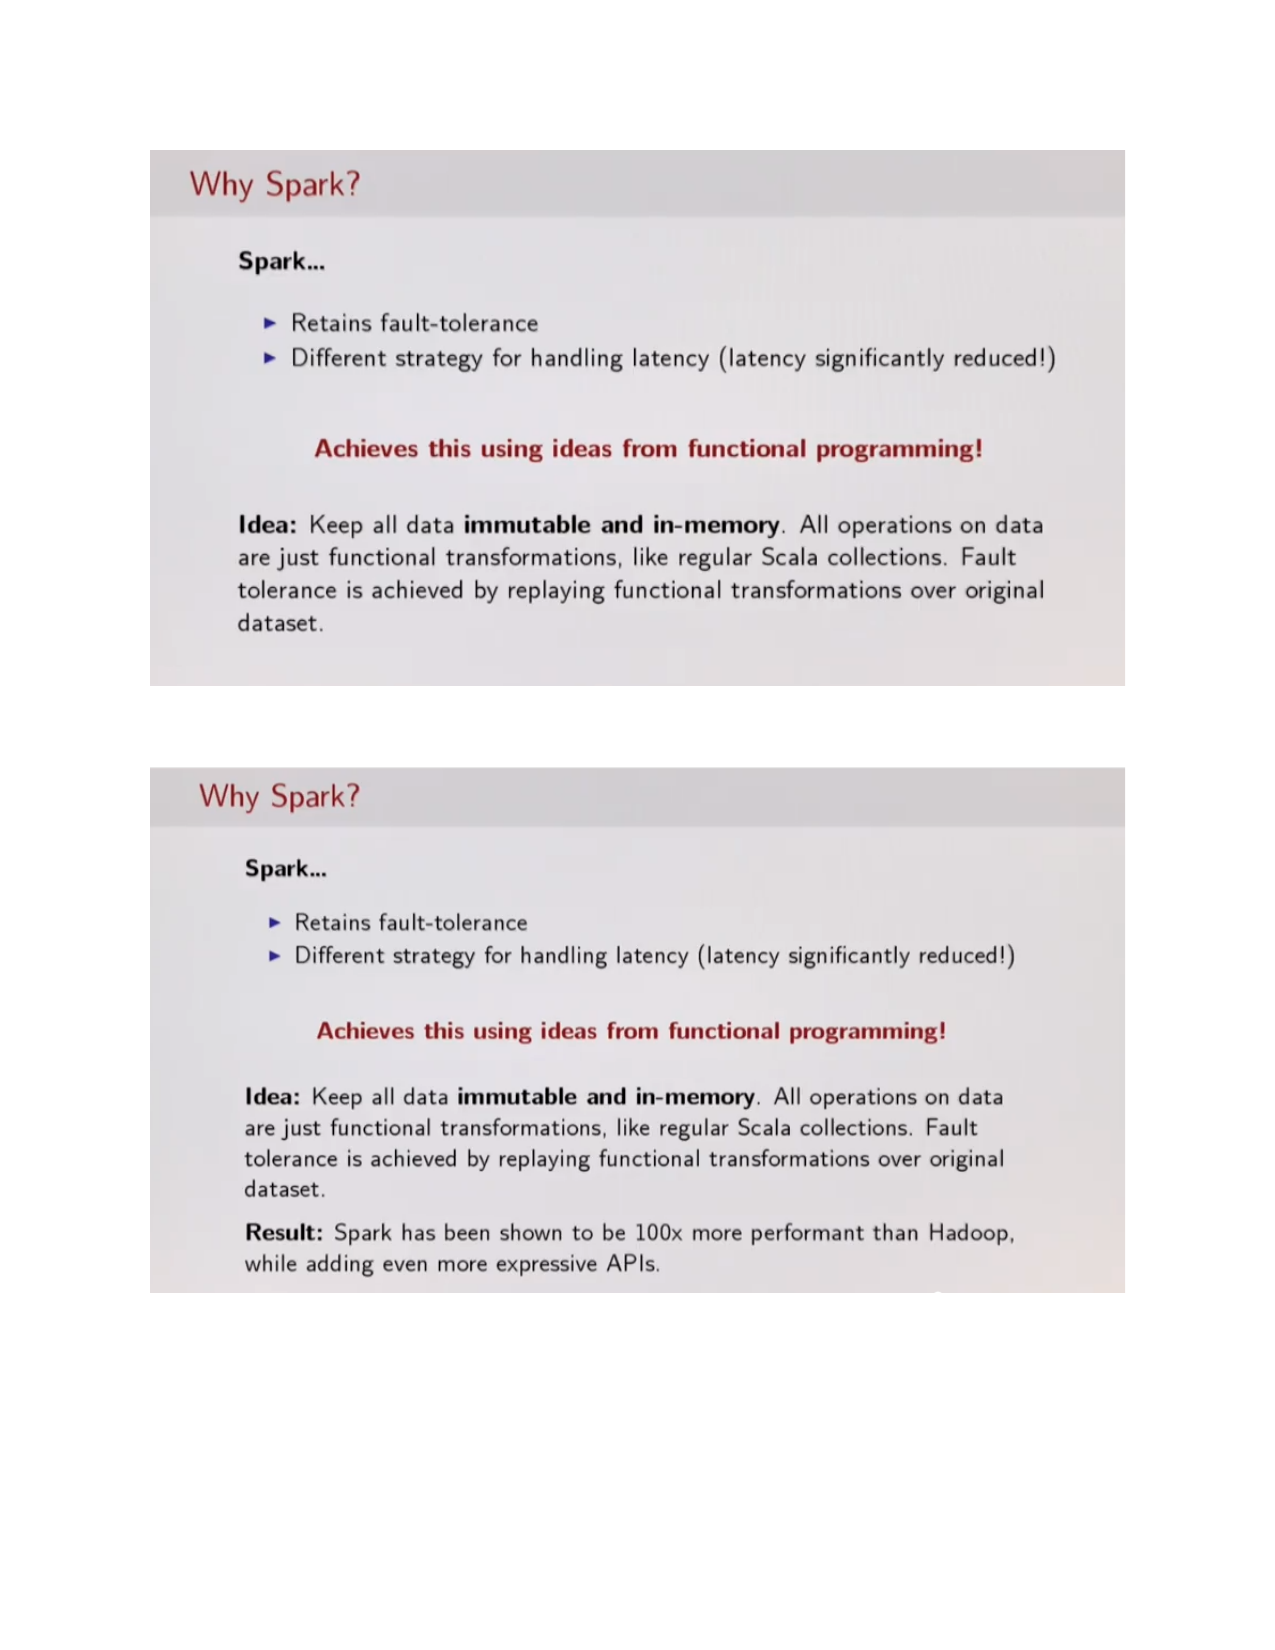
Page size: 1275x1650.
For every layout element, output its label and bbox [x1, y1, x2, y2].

picture [150, 763, 1125, 1293]
picture [150, 150, 1125, 686]
